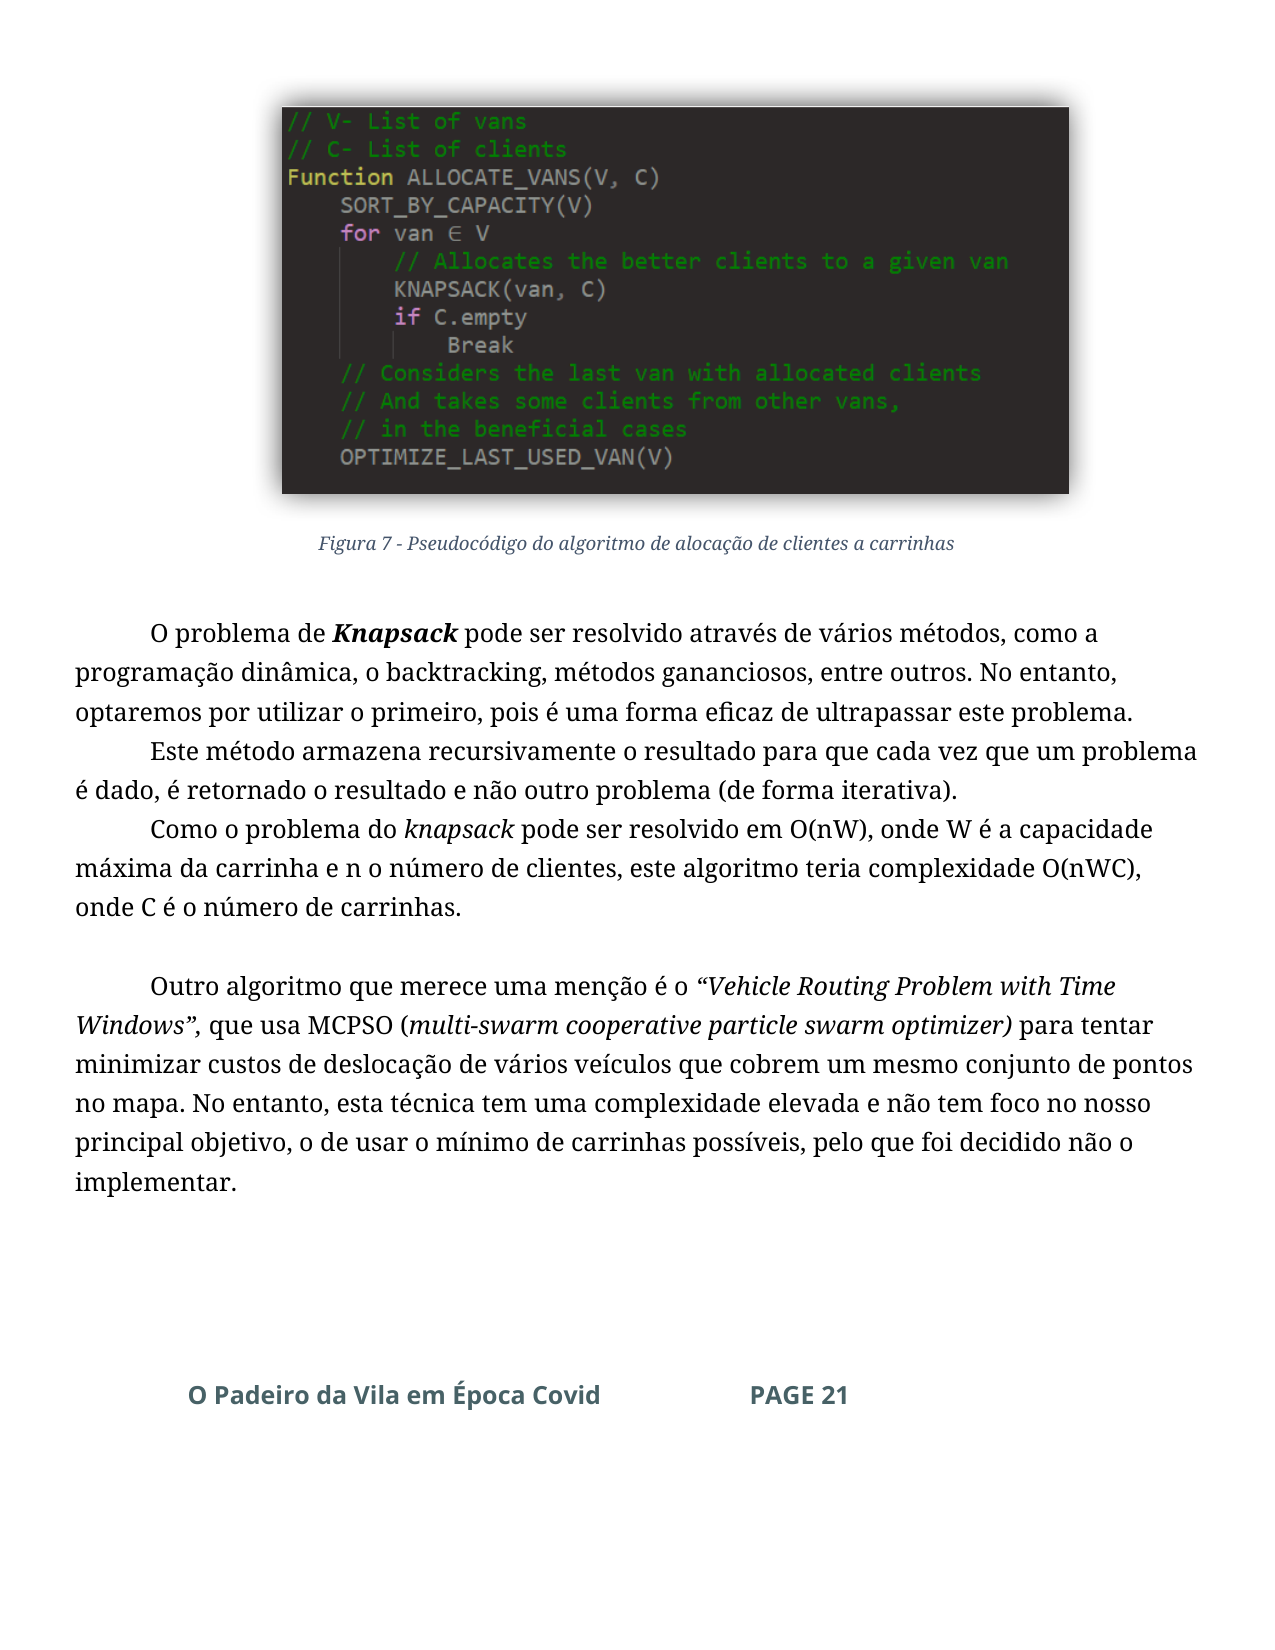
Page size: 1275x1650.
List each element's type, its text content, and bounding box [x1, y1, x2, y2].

text Este método armazena recursivamente o resultado para que cada vez que um problema é dado, é retornado o resultado e não outro problema (de forma iterativa). [75, 733, 1200, 807]
text O problema de Knapsack pode ser resolvido através de vários métodos, como a programação dinâmica, o backtracking, métodos gananciosos, entre outros. No entanto, optaremos por utilizar o primeiro, pois é uma forma eficaz de ultrapassar este problema. [75, 616, 1200, 728]
text Como o problema do knapsack pode ser resolvido em O(nW), onde W é a capacidade máxima da carrinha e n o número de clientes, este algoritmo teria complexidade O(nWC), onde C é o número de carrinhas. [75, 812, 1200, 924]
picture [282, 106, 1069, 494]
text Figura 7 - Pseudocódigo do algoritmo de alocação de clientes a carrinhas [75, 530, 1200, 556]
text Outro algoritmo que merece uma menção é o “Vehicle Routing Problem with Time Windows”, que usa MCPSO (multi-swarm cooperative particle swarm optimizer) para tentar minimizar custos de deslocação de vários veículos que cobrem um mesmo conjunto de pontos no mapa. No entanto, esta técnica tem uma complexidade elevada e não tem foco no nosso principal objetivo, o de usar o mínimo de carrinhas possíveis, pelo que foi decidido não o implementar. [75, 968, 1200, 1198]
